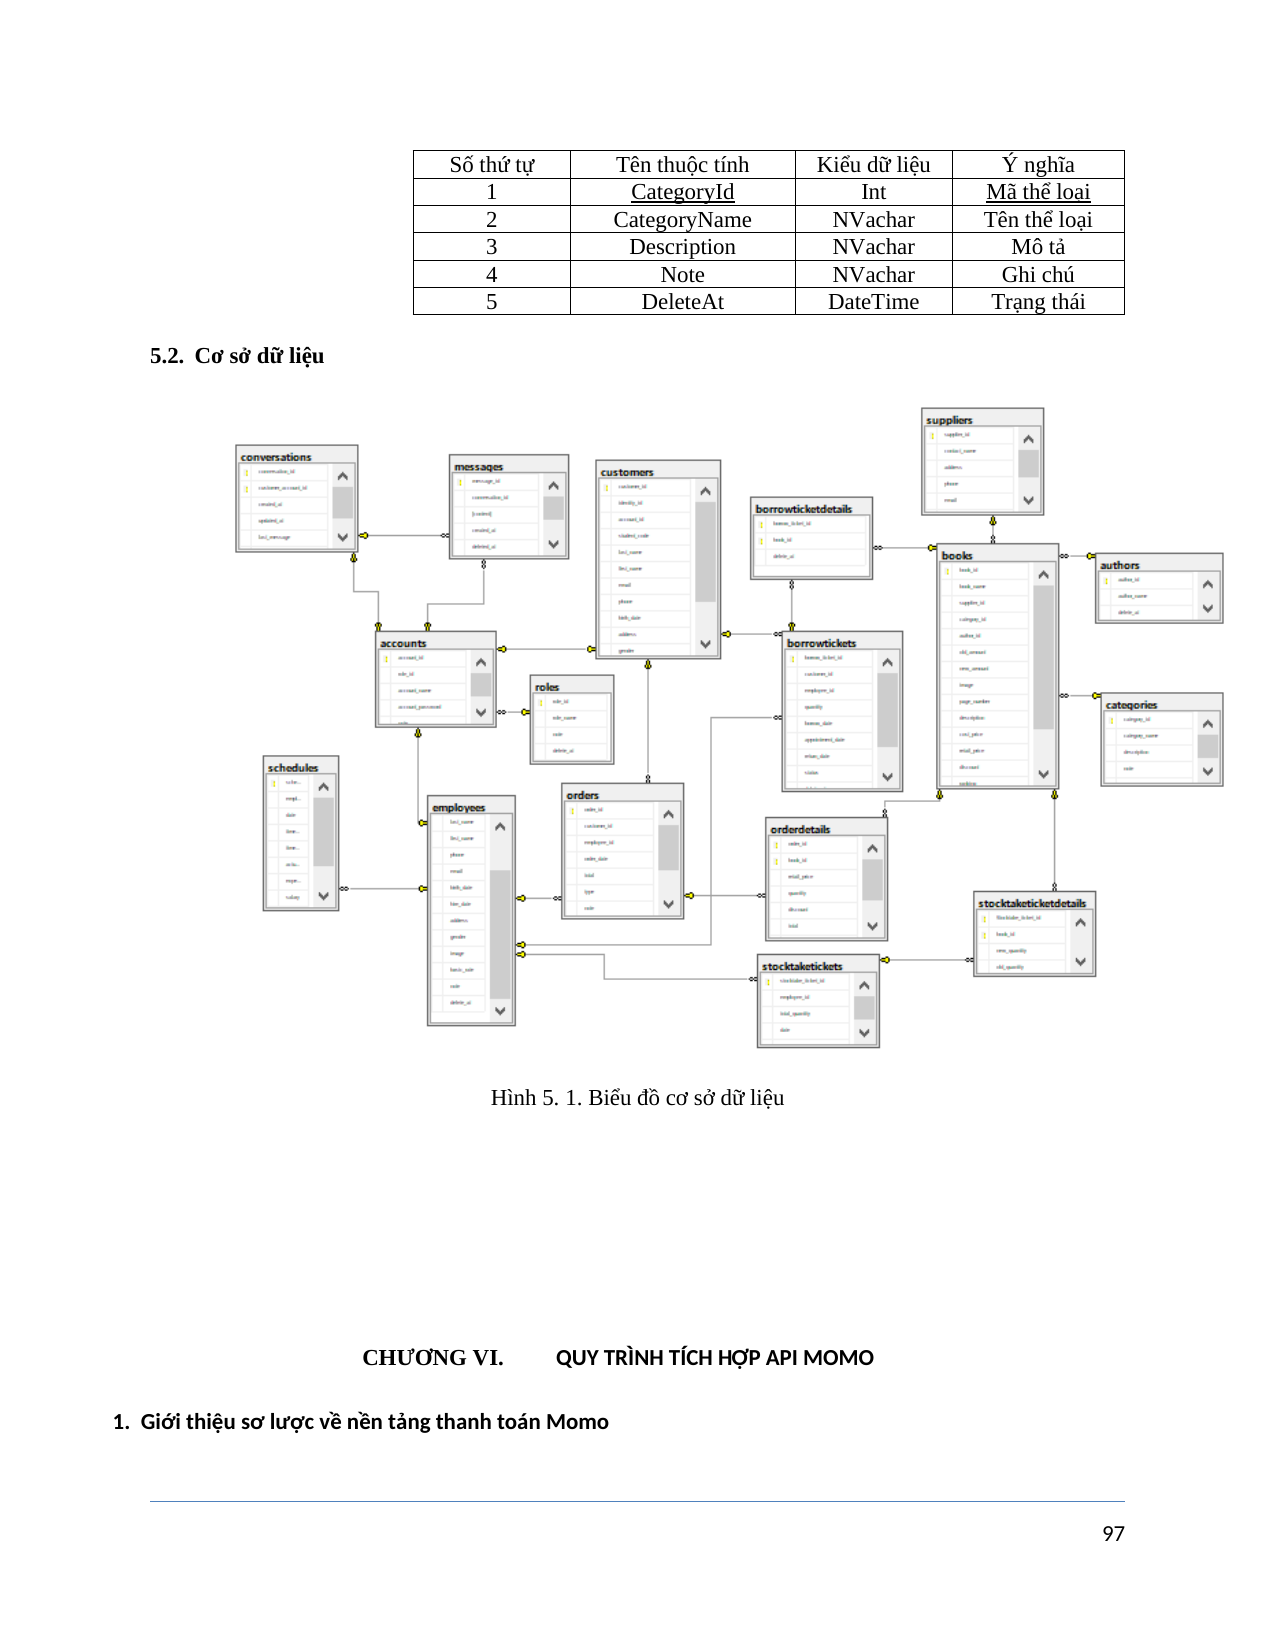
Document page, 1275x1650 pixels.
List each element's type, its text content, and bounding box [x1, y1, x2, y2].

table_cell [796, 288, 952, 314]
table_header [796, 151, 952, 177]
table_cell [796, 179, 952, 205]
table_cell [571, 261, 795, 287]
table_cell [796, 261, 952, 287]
picture [178, 368, 1243, 1058]
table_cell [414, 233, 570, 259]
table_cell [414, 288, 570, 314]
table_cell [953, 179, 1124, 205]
list Giới thiệu sơ lược về nền tảng thanh toán Momo [112, 1407, 1125, 1436]
text Hình 5. 1. Biểu đồ cơ sở dữ liệu [150, 1084, 1125, 1110]
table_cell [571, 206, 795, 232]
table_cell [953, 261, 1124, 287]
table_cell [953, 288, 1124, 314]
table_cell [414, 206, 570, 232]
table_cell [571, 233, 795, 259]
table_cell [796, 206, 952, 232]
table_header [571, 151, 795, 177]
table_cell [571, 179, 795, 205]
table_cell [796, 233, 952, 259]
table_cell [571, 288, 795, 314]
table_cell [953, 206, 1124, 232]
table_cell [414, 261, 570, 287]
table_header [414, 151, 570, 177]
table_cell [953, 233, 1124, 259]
list Cơ sở dữ liệu [150, 342, 1125, 368]
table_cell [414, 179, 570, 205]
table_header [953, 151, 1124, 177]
list QUY TRÌNH TÍCH HỢP API MOMO [253, 1343, 1125, 1371]
